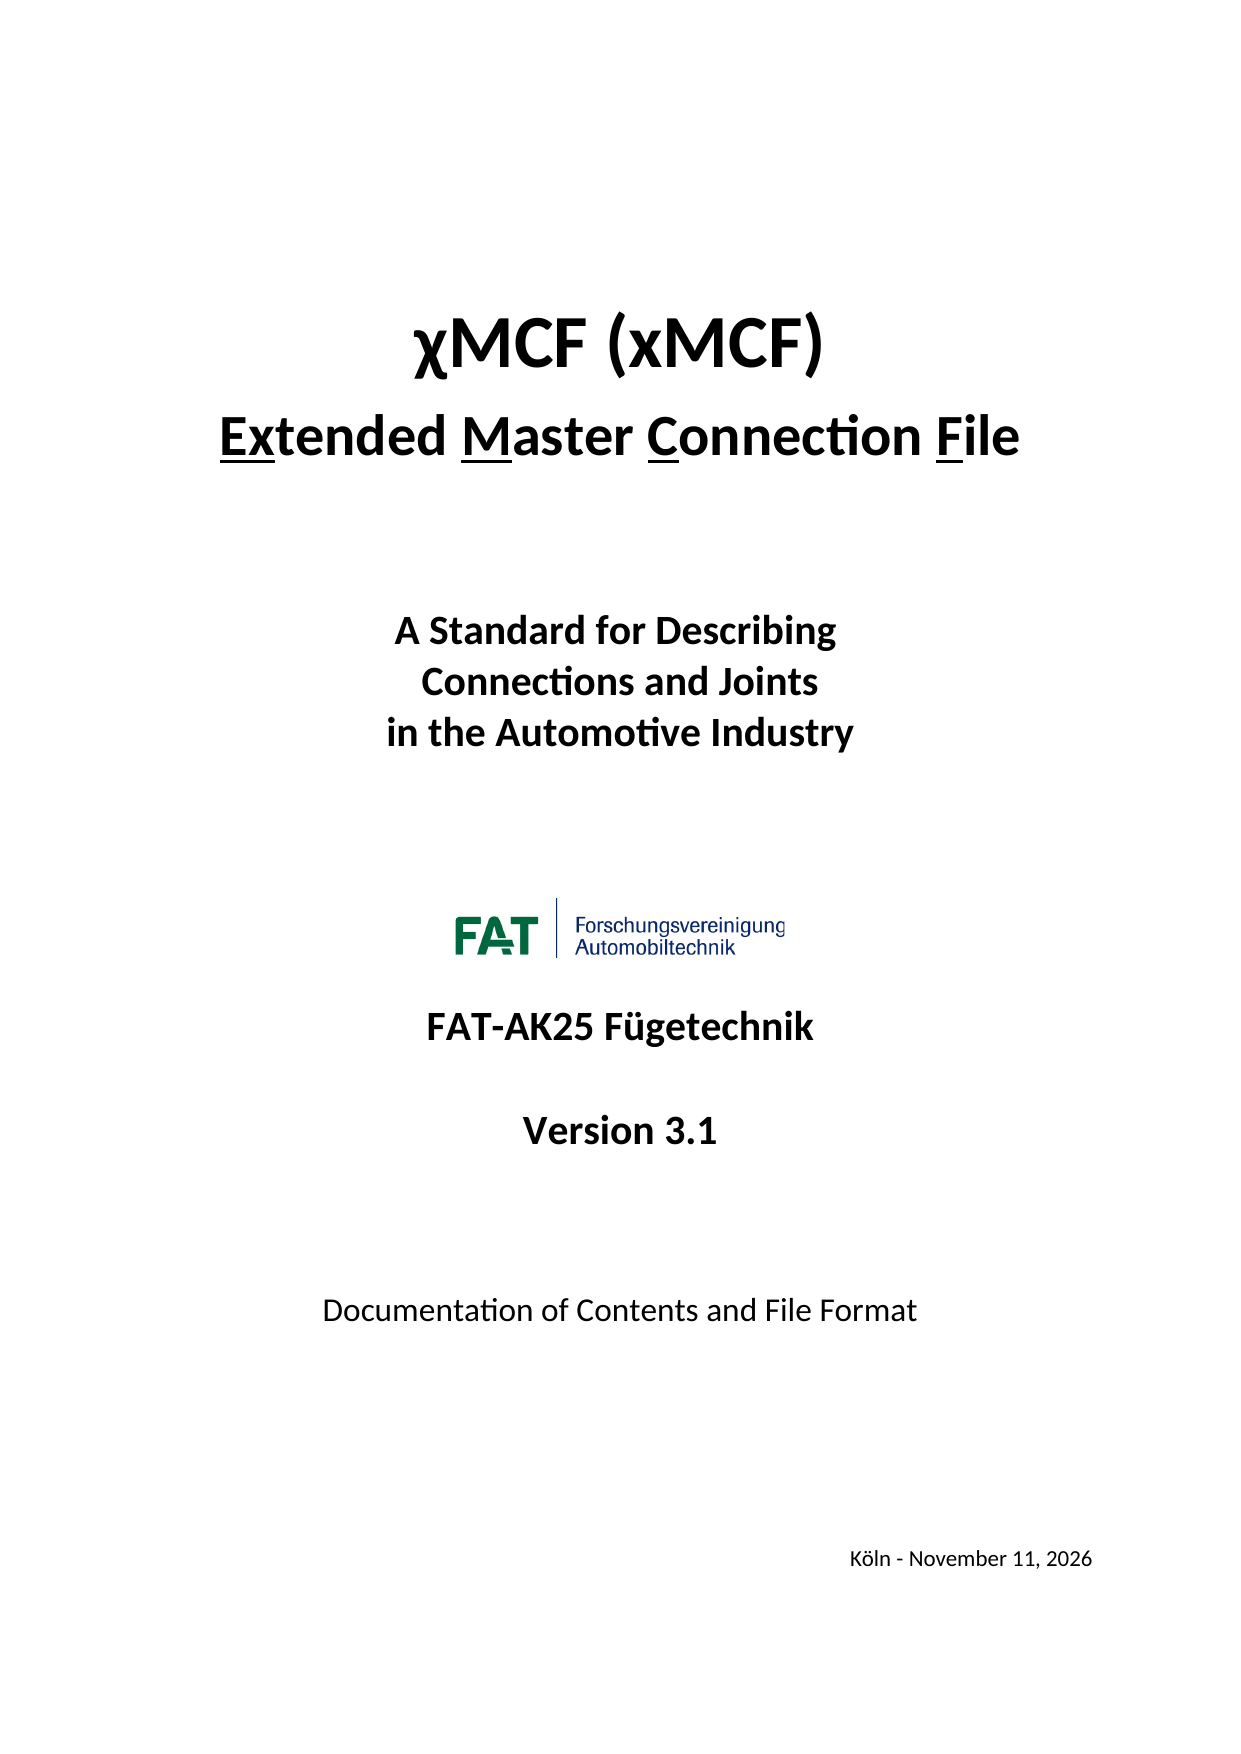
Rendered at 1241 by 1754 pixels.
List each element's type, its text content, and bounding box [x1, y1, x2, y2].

picture [455, 898, 785, 958]
text Version 3.1 [148, 1104, 1092, 1154]
text χMCF (xMCF) [148, 295, 1092, 387]
text Extended Master Connection File [148, 399, 1092, 470]
text A Standard for Describing Connections and Joints in the Automotive Industry [148, 604, 1092, 757]
text Köln - June 8, 2020 [148, 1544, 1092, 1572]
text FAT-AK25 Fügetechnik [148, 1000, 1092, 1051]
text Documentation of Contents and File Format [148, 1289, 1092, 1329]
